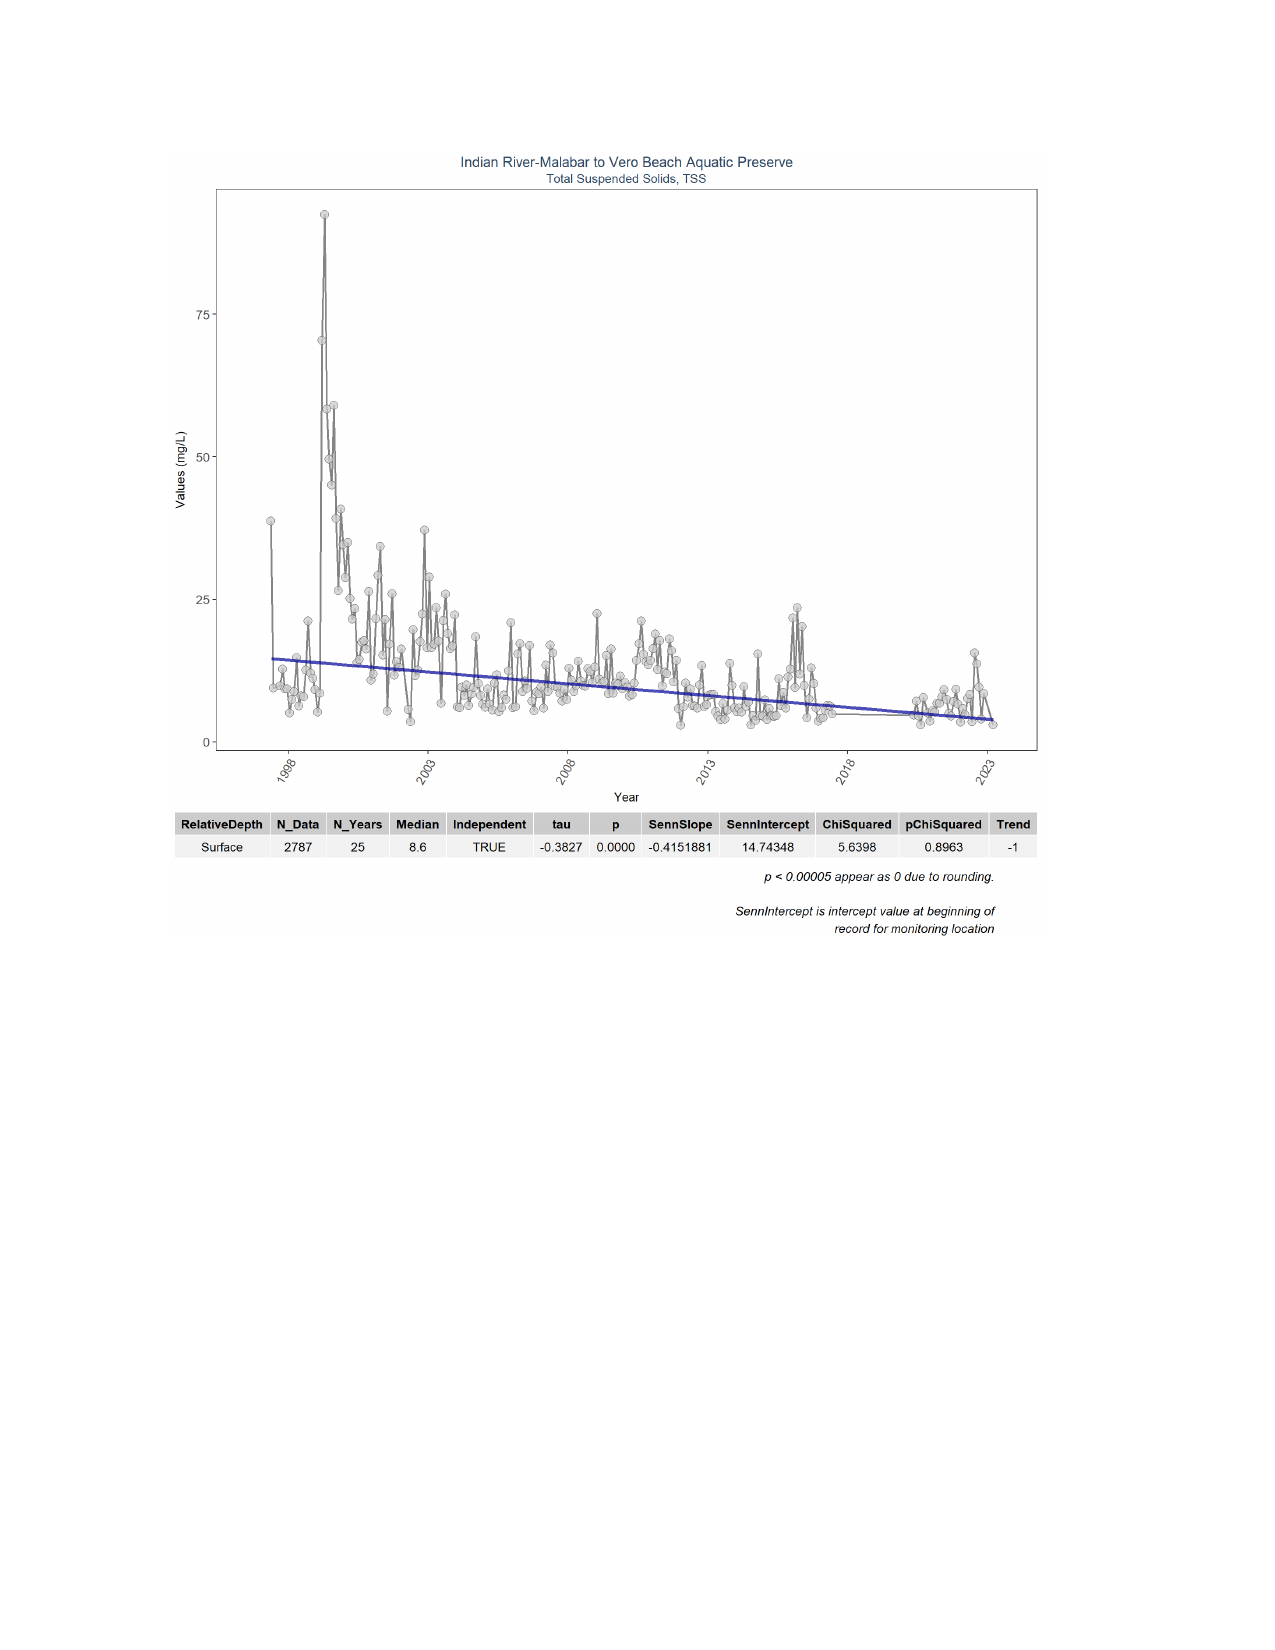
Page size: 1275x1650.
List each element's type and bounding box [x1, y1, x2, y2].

picture [168, 150, 1044, 938]
